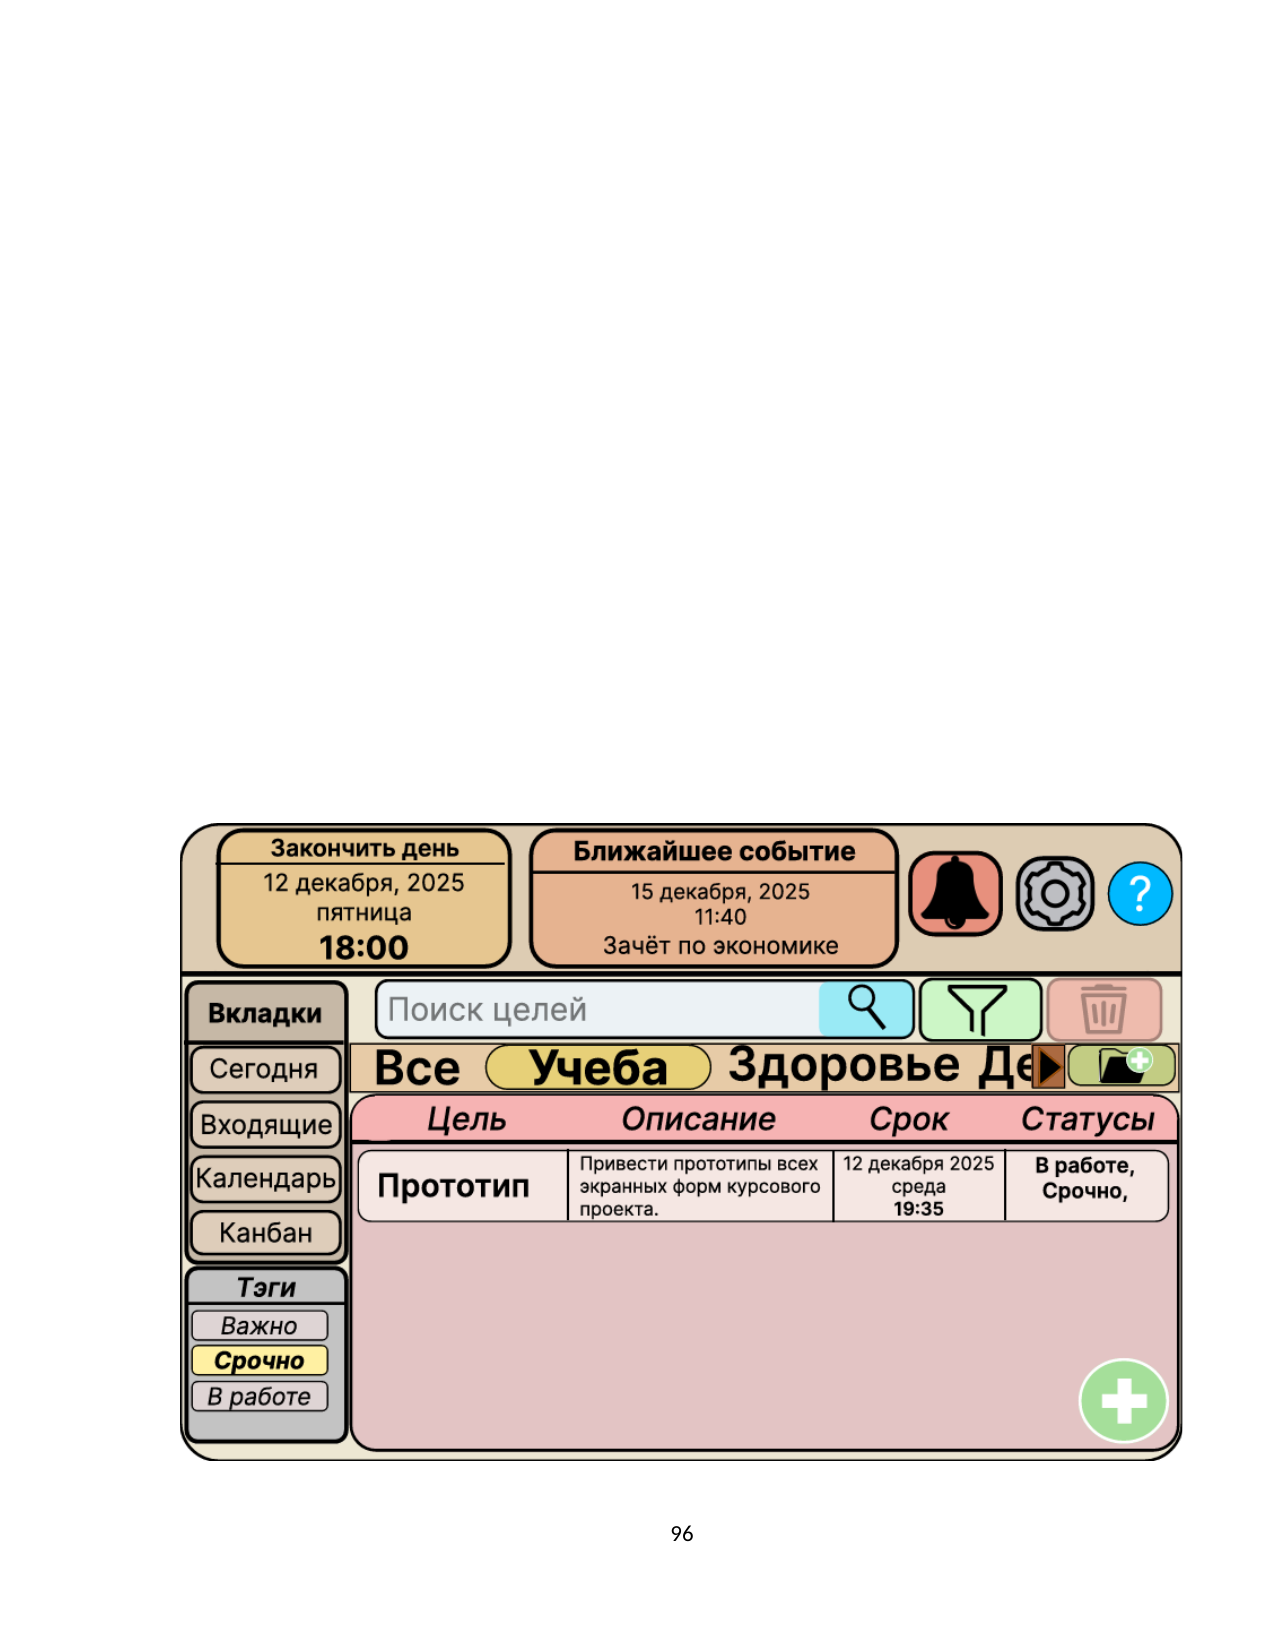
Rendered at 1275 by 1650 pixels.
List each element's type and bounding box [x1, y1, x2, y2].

picture [180, 823, 1183, 1461]
